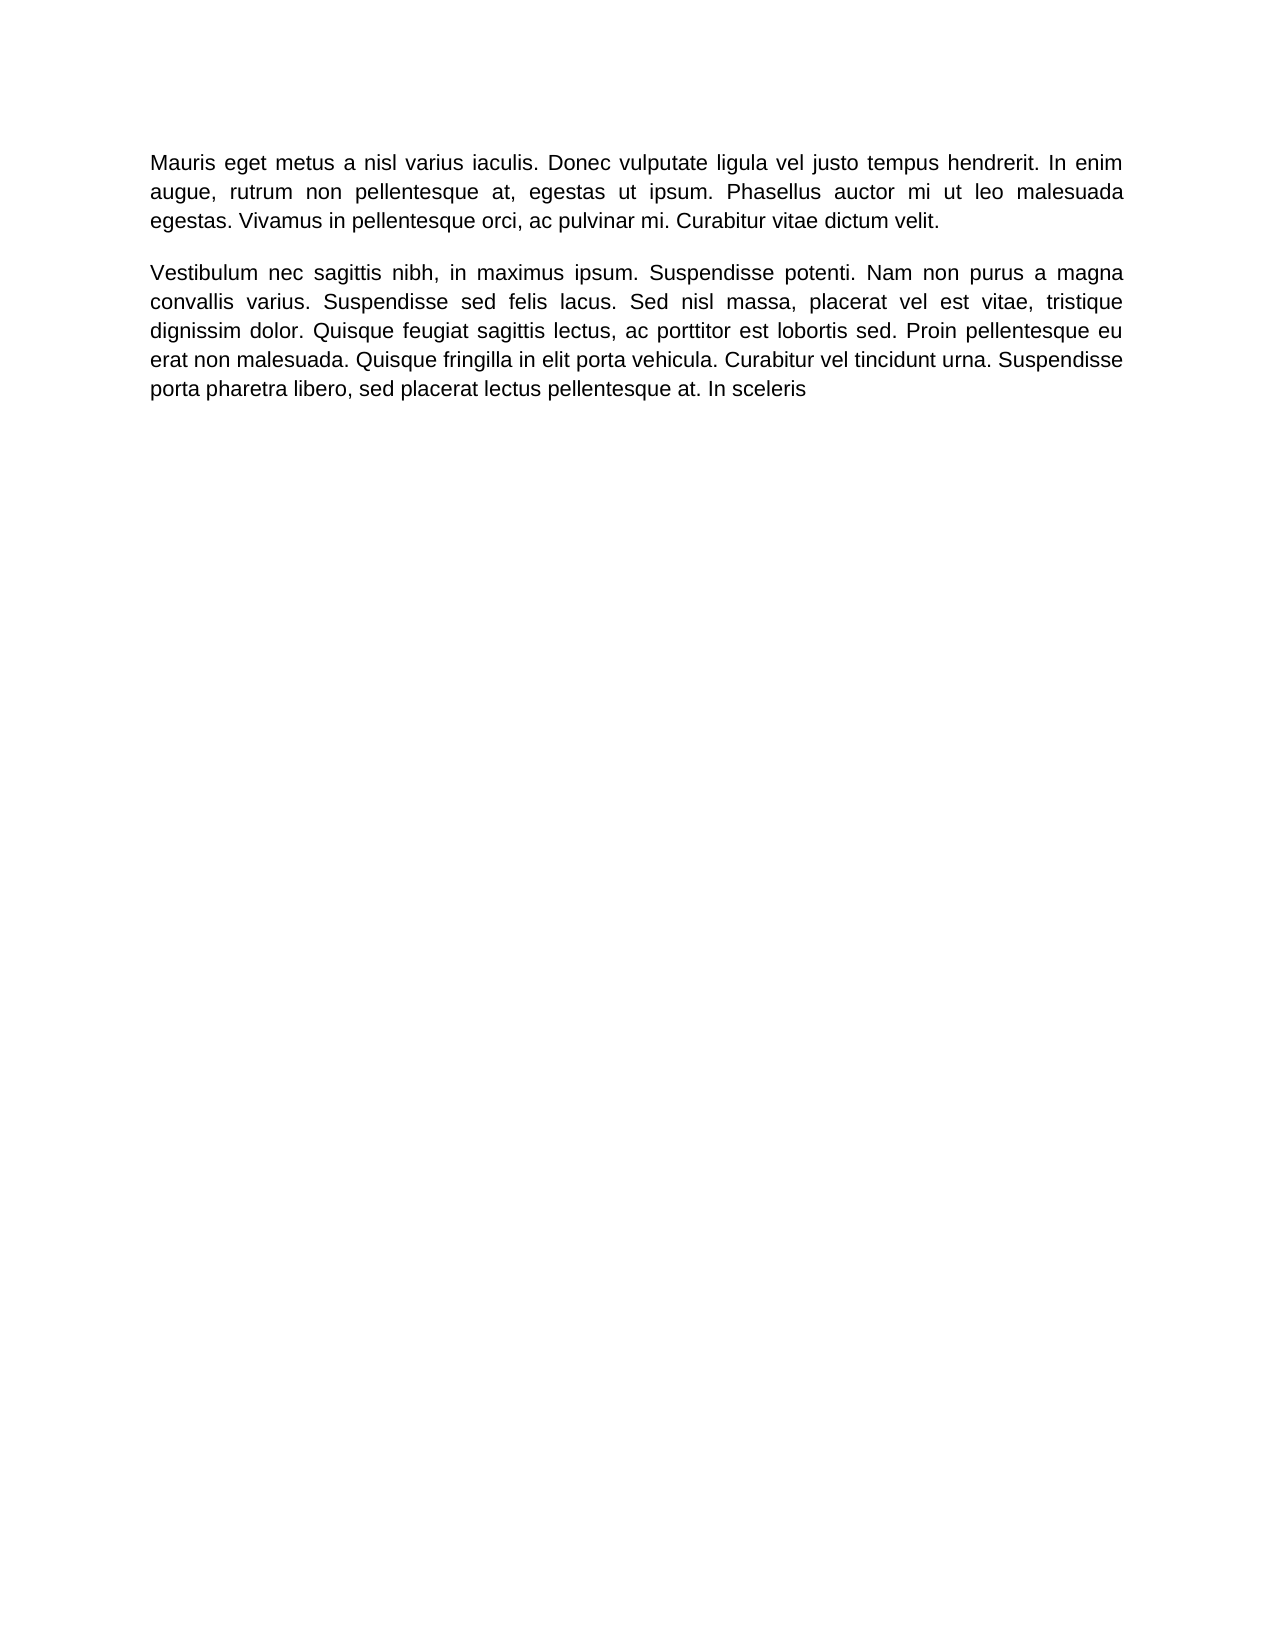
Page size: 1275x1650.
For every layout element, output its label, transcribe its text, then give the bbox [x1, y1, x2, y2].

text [150, 150, 1125, 233]
text Vestibulum nec sagittis nibh, in maximus ipsum. Suspendisse potenti. Nam non purus a magna convallis varius. Suspendisse sed felis lacus. Sed nisl massa, placerat vel est vitae, tristique dignissim dolor. Quisque feugiat sagittis lectus, ac porttitor est lobortis sed. Proin pellentesque eu erat non malesuada. Quisque fringilla in elit porta vehicula. Curabitur vel tincidunt urna. Suspendisse porta pharetra libero, sed placerat lectus pellentesque at. In sceleris [150, 260, 1125, 401]
